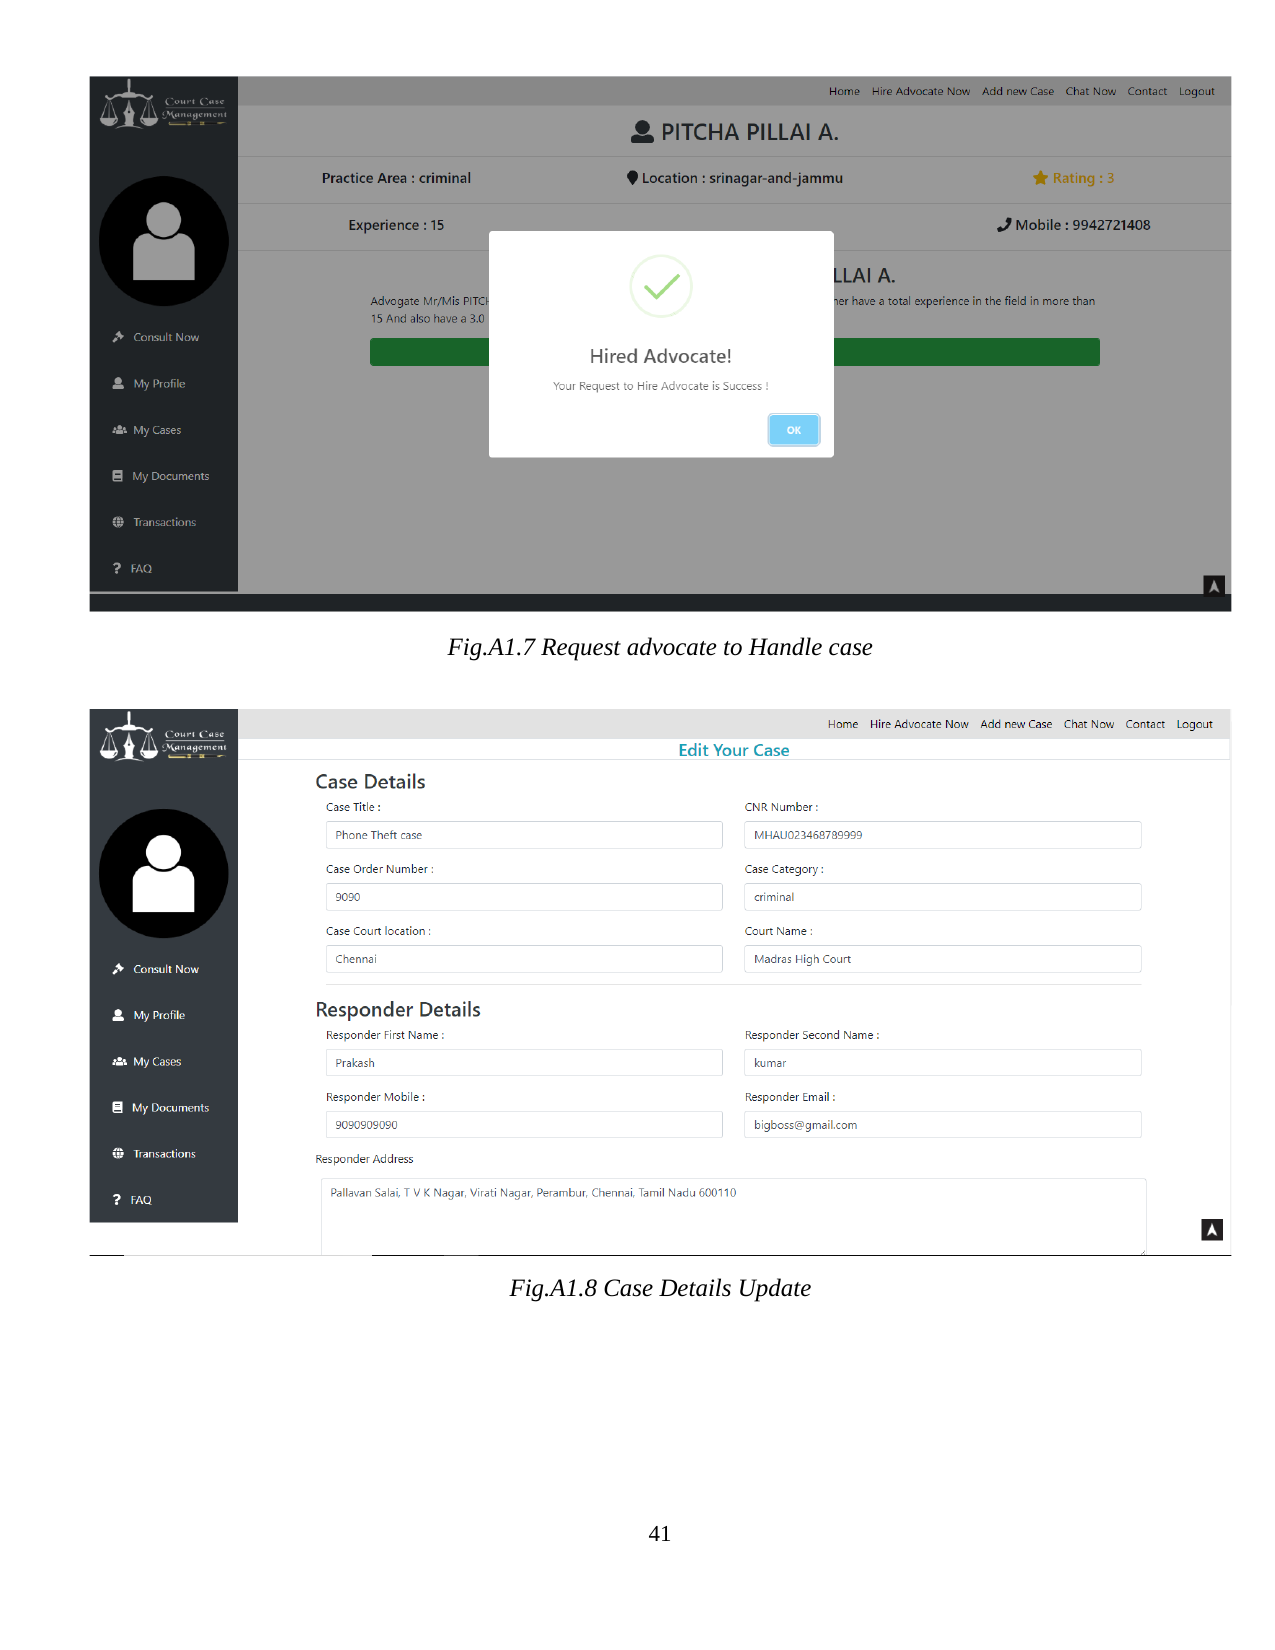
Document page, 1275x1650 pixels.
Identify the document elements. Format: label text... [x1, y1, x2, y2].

picture [89, 75, 1232, 612]
text Fig.A1.7 Request advocate to Handle case [323, 632, 997, 661]
text Fig.A1.8 Case Details Update [323, 1273, 997, 1302]
picture [89, 709, 1232, 1256]
